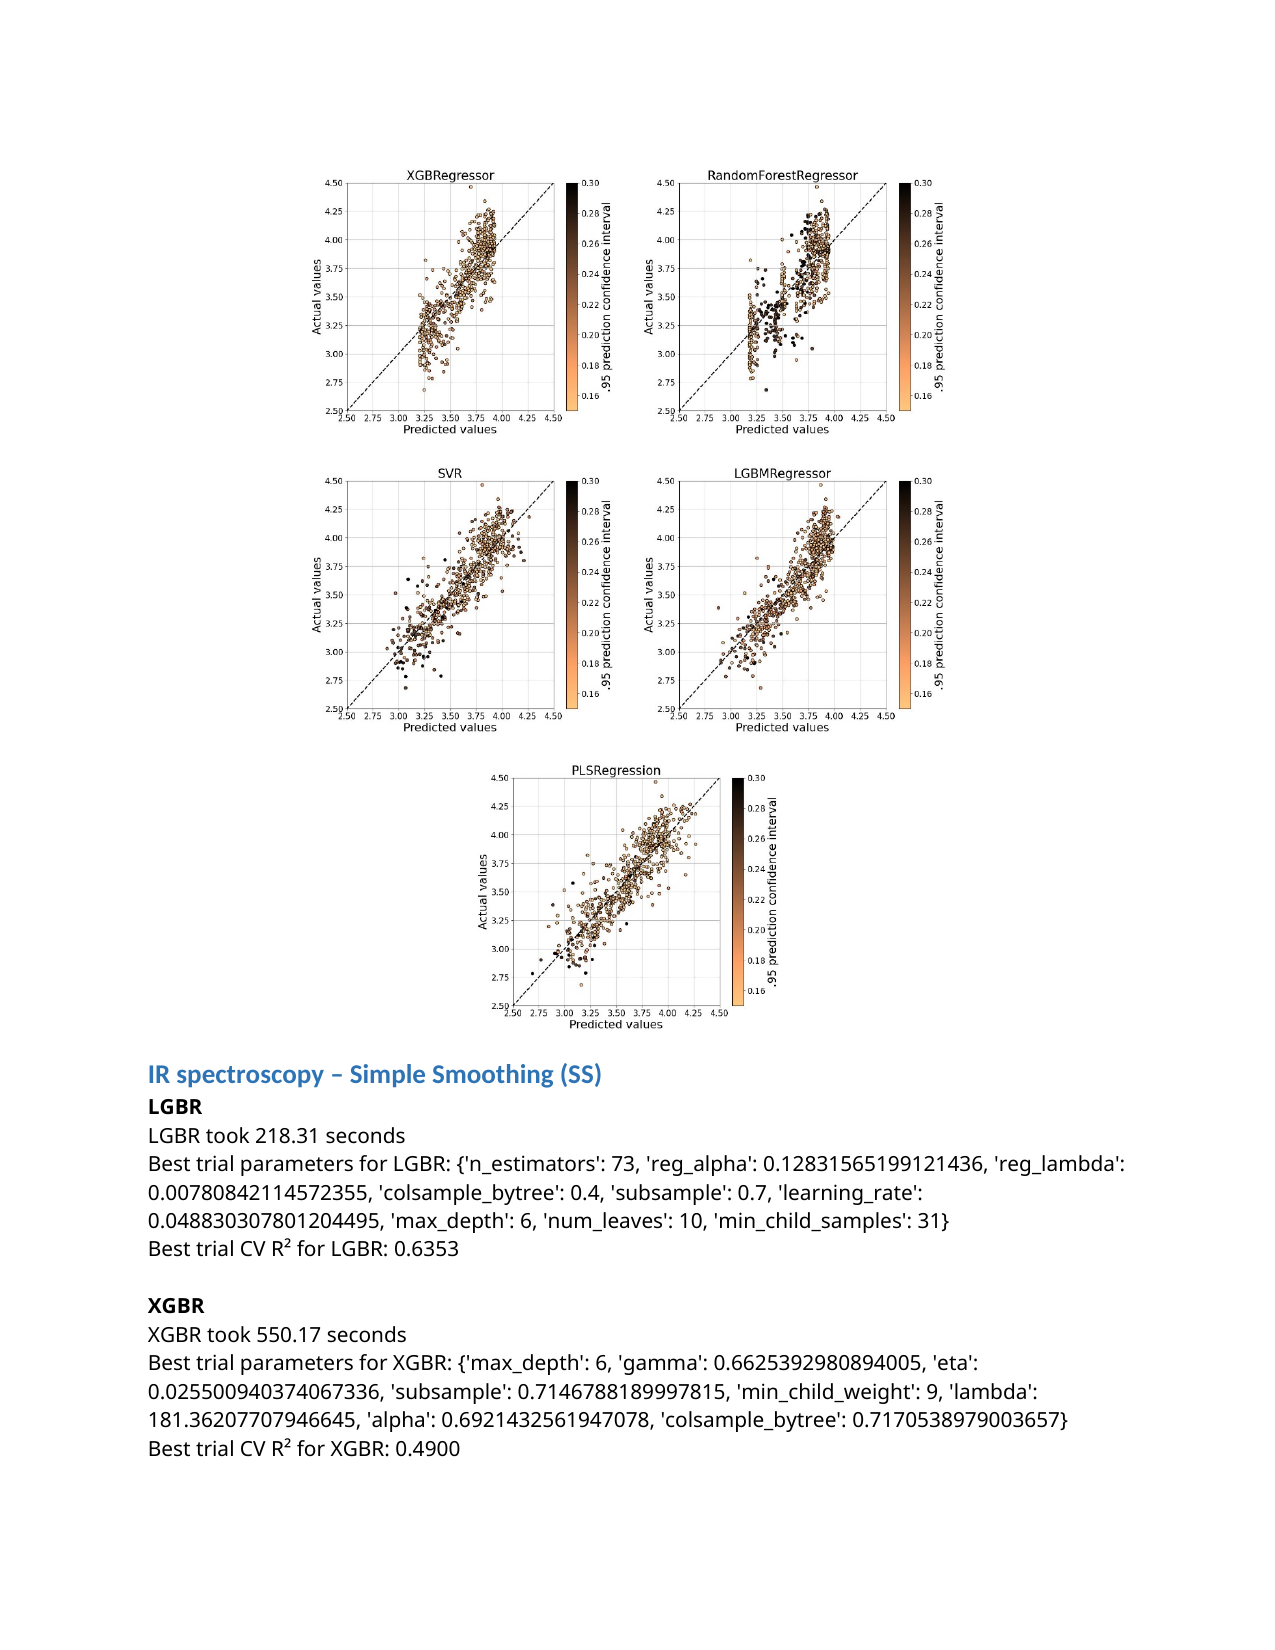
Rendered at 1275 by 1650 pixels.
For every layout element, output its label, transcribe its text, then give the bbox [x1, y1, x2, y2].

text Best trial CV R² for XGBR: 0.4900 [148, 1434, 1127, 1462]
text XGBR took 550.17 seconds [148, 1320, 1127, 1348]
text LGBR took 218.31 seconds [148, 1121, 1127, 1149]
text LGBR [148, 1092, 1127, 1121]
picture [305, 445, 970, 741]
text Best trial CV R² for LGBR: 0.6353 [148, 1234, 1127, 1263]
subtitle IR spectroscopy – Simple Smoothing (SS) [148, 1057, 1127, 1090]
picture [471, 742, 804, 1038]
text XGBR [148, 1291, 1127, 1320]
text Best trial parameters for LGBR: {'n_estimators': 73, 'reg_alpha': 0.12831565199121436, 'reg_lambda': 0.00780842114572355, 'colsample_bytree': 0.4, 'subsample': 0.7, 'learning_rate': 0.048830307801204495, 'max_depth': 6, 'num_leaves': 10, 'min_child_samples': 31} [148, 1149, 1127, 1234]
picture [305, 147, 970, 443]
text Best trial parameters for XGBR: {'max_depth': 6, 'gamma': 0.6625392980894005, 'eta': 0.025500940374067336, 'subsample': 0.7146788189997815, 'min_child_weight': 9, 'lambda': 181.36207707946645, 'alpha': 0.6921432561947078, 'colsample_bytree': 0.7170538979003657} [148, 1348, 1127, 1434]
